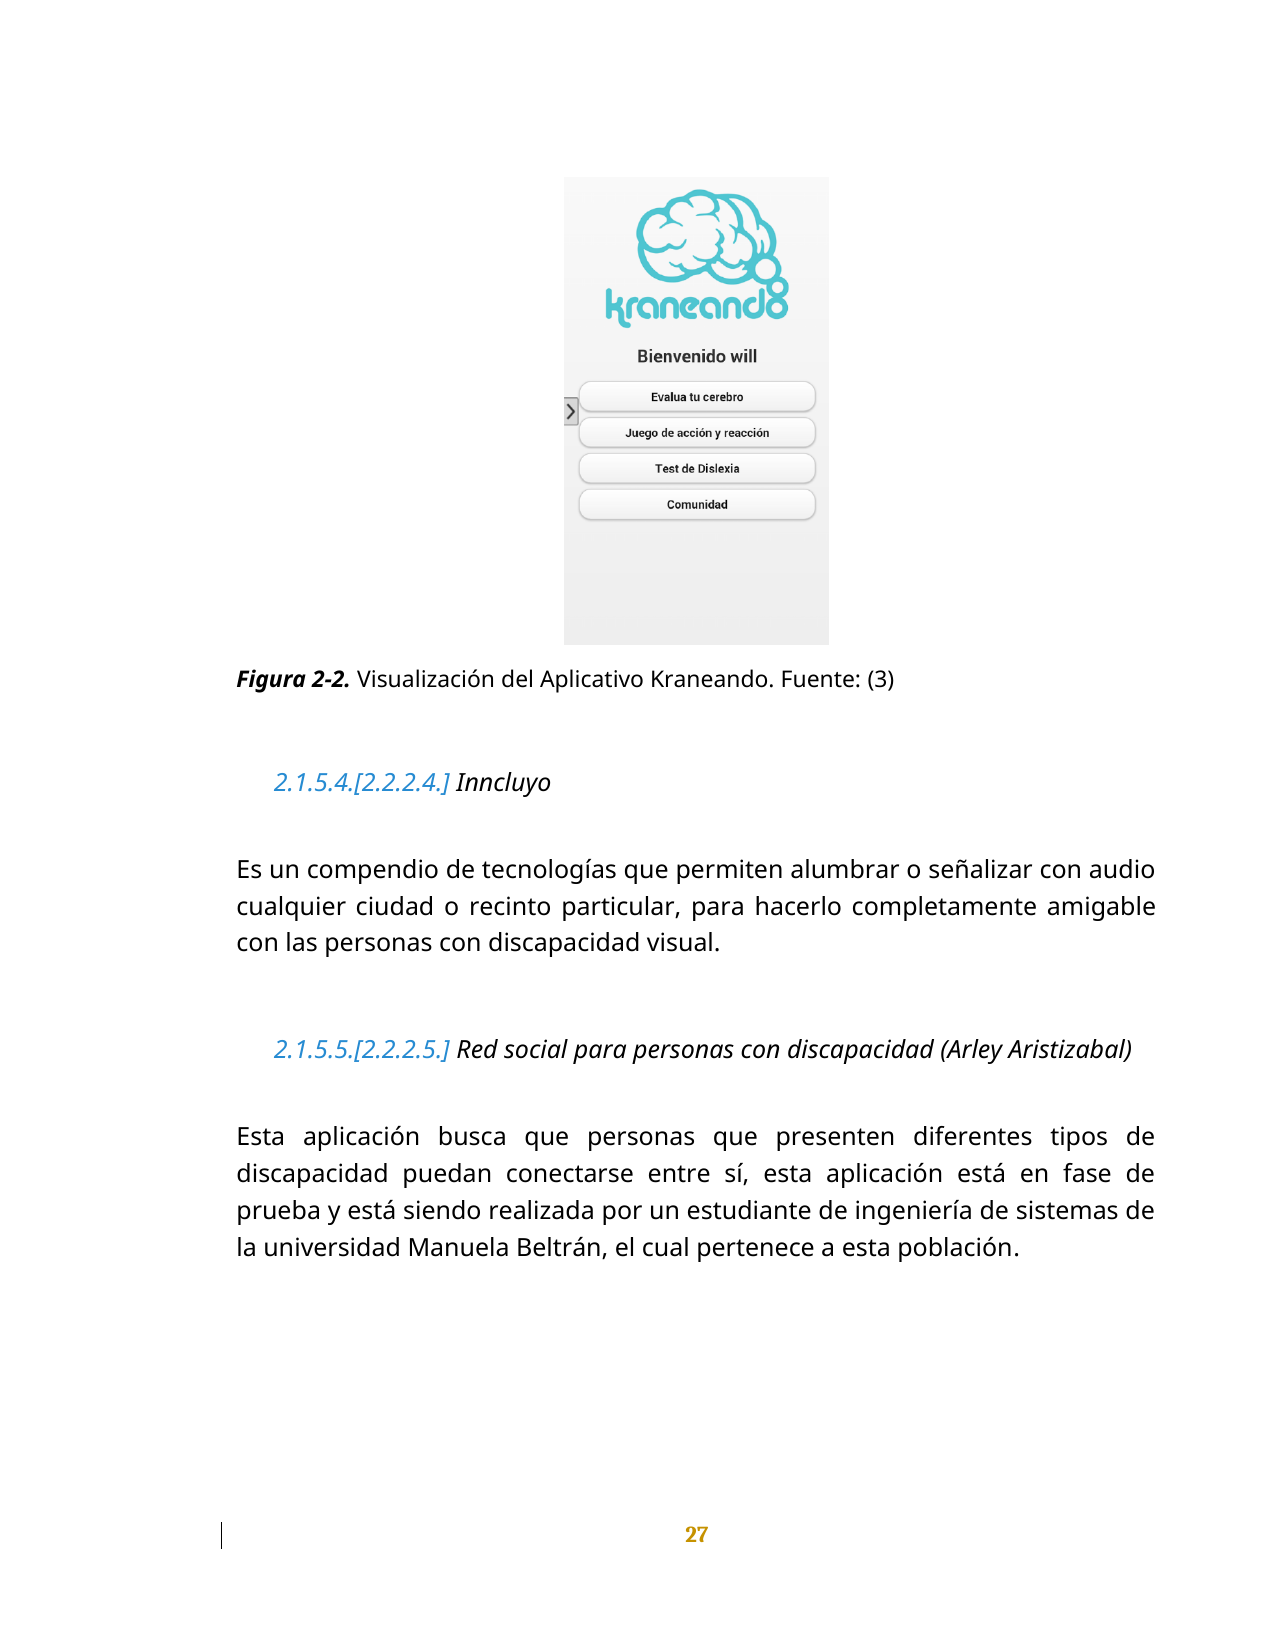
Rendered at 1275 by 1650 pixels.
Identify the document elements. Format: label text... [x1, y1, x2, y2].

text Es un compendio de tecnologías que permiten alumbrar o señalizar con audio cualquier ciudad o recinto particular, para hacerlo completamente amigable con las personas con discapacidad visual. [236, 851, 1157, 959]
text Figura 2-2. Visualización del Aplicativo Kraneando. Fuente: [236, 663, 1157, 695]
picture [564, 177, 829, 645]
list Red social para personas con discapacidad (Arley Aristizabal) [274, 1032, 1157, 1066]
text Esta aplicación busca que personas que presenten diferentes tipos de discapacidad puedan conectarse entre sí, esta aplicación está en fase de prueba y está siendo realizada por un estudiante de ingeniería de sistemas de la universidad Manuela Beltrán, el cual pertenece a esta población. [236, 1119, 1157, 1263]
list Inncluyo [274, 764, 1157, 798]
